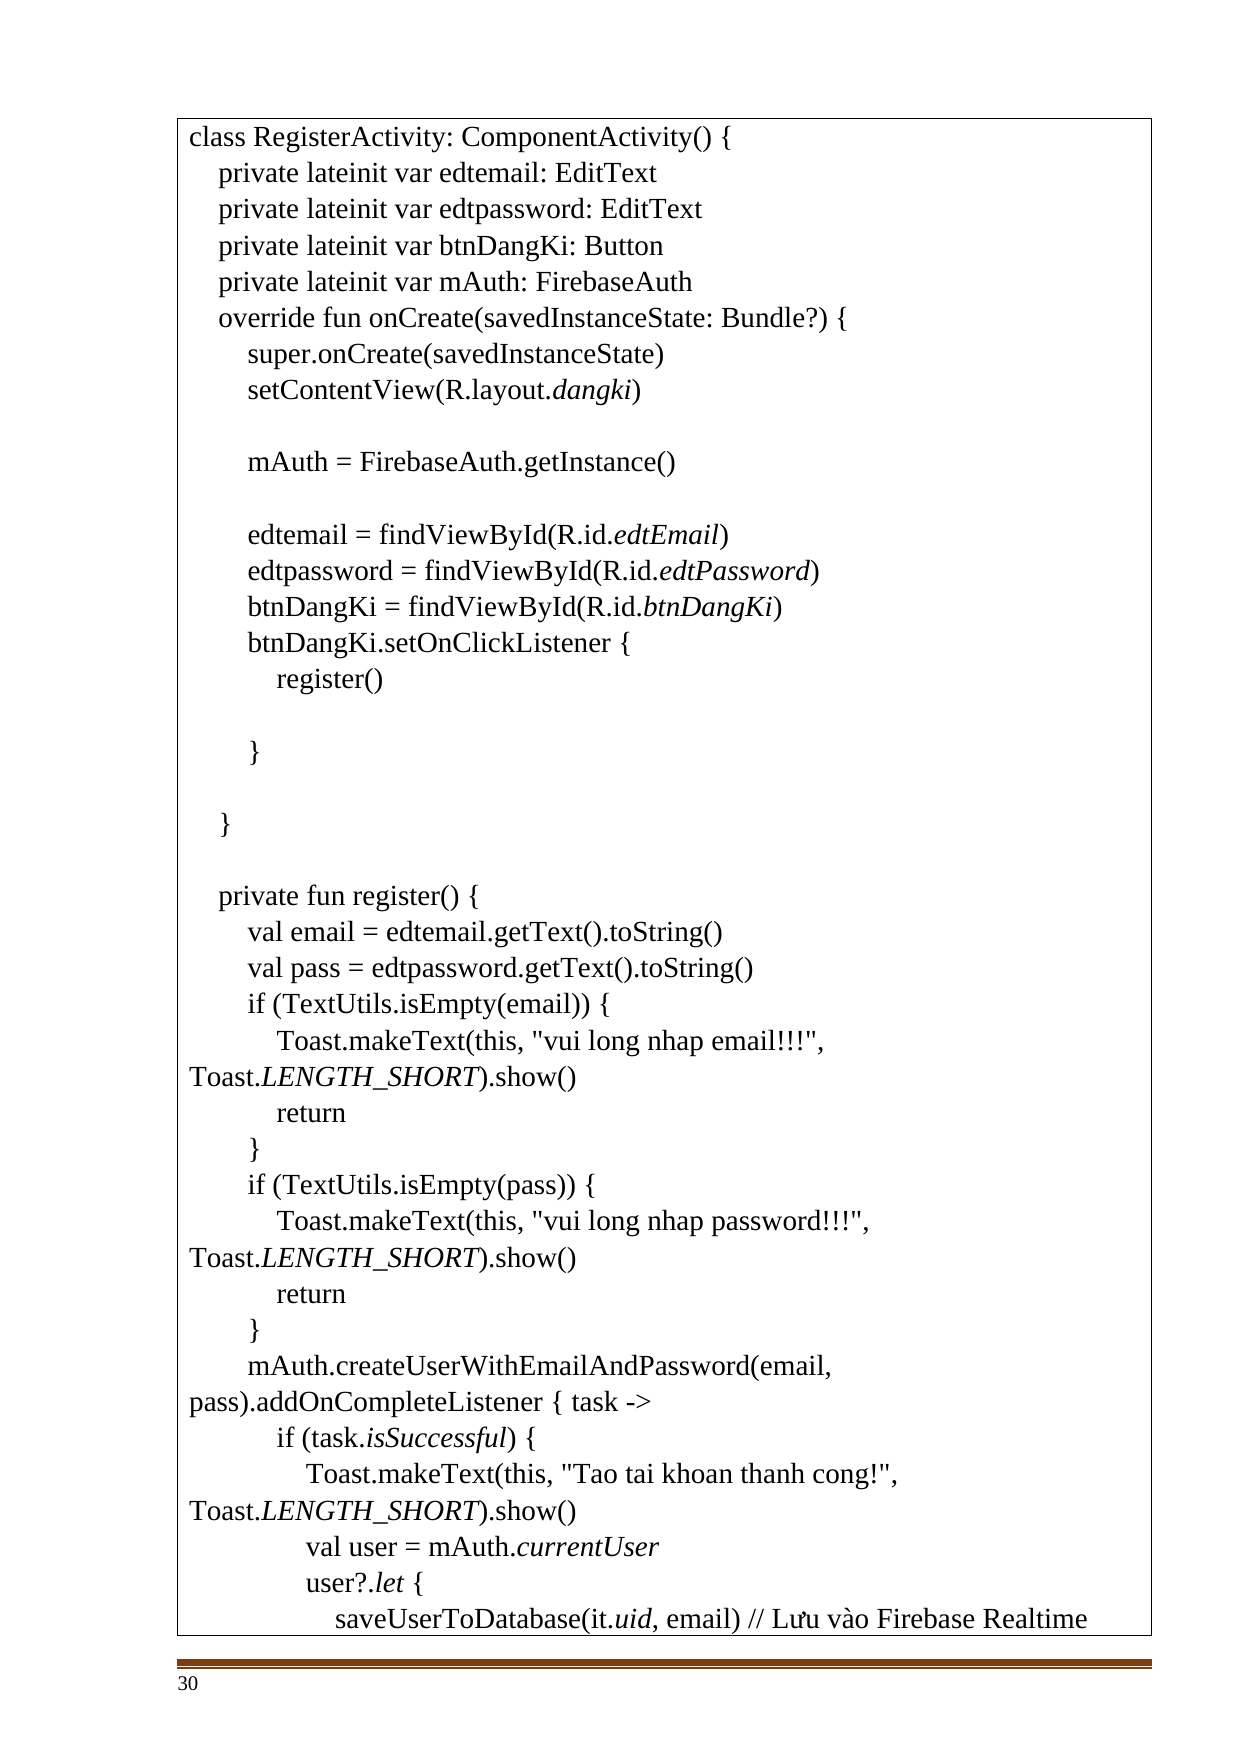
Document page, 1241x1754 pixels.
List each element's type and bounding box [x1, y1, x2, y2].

table_header [178, 119, 1151, 1635]
